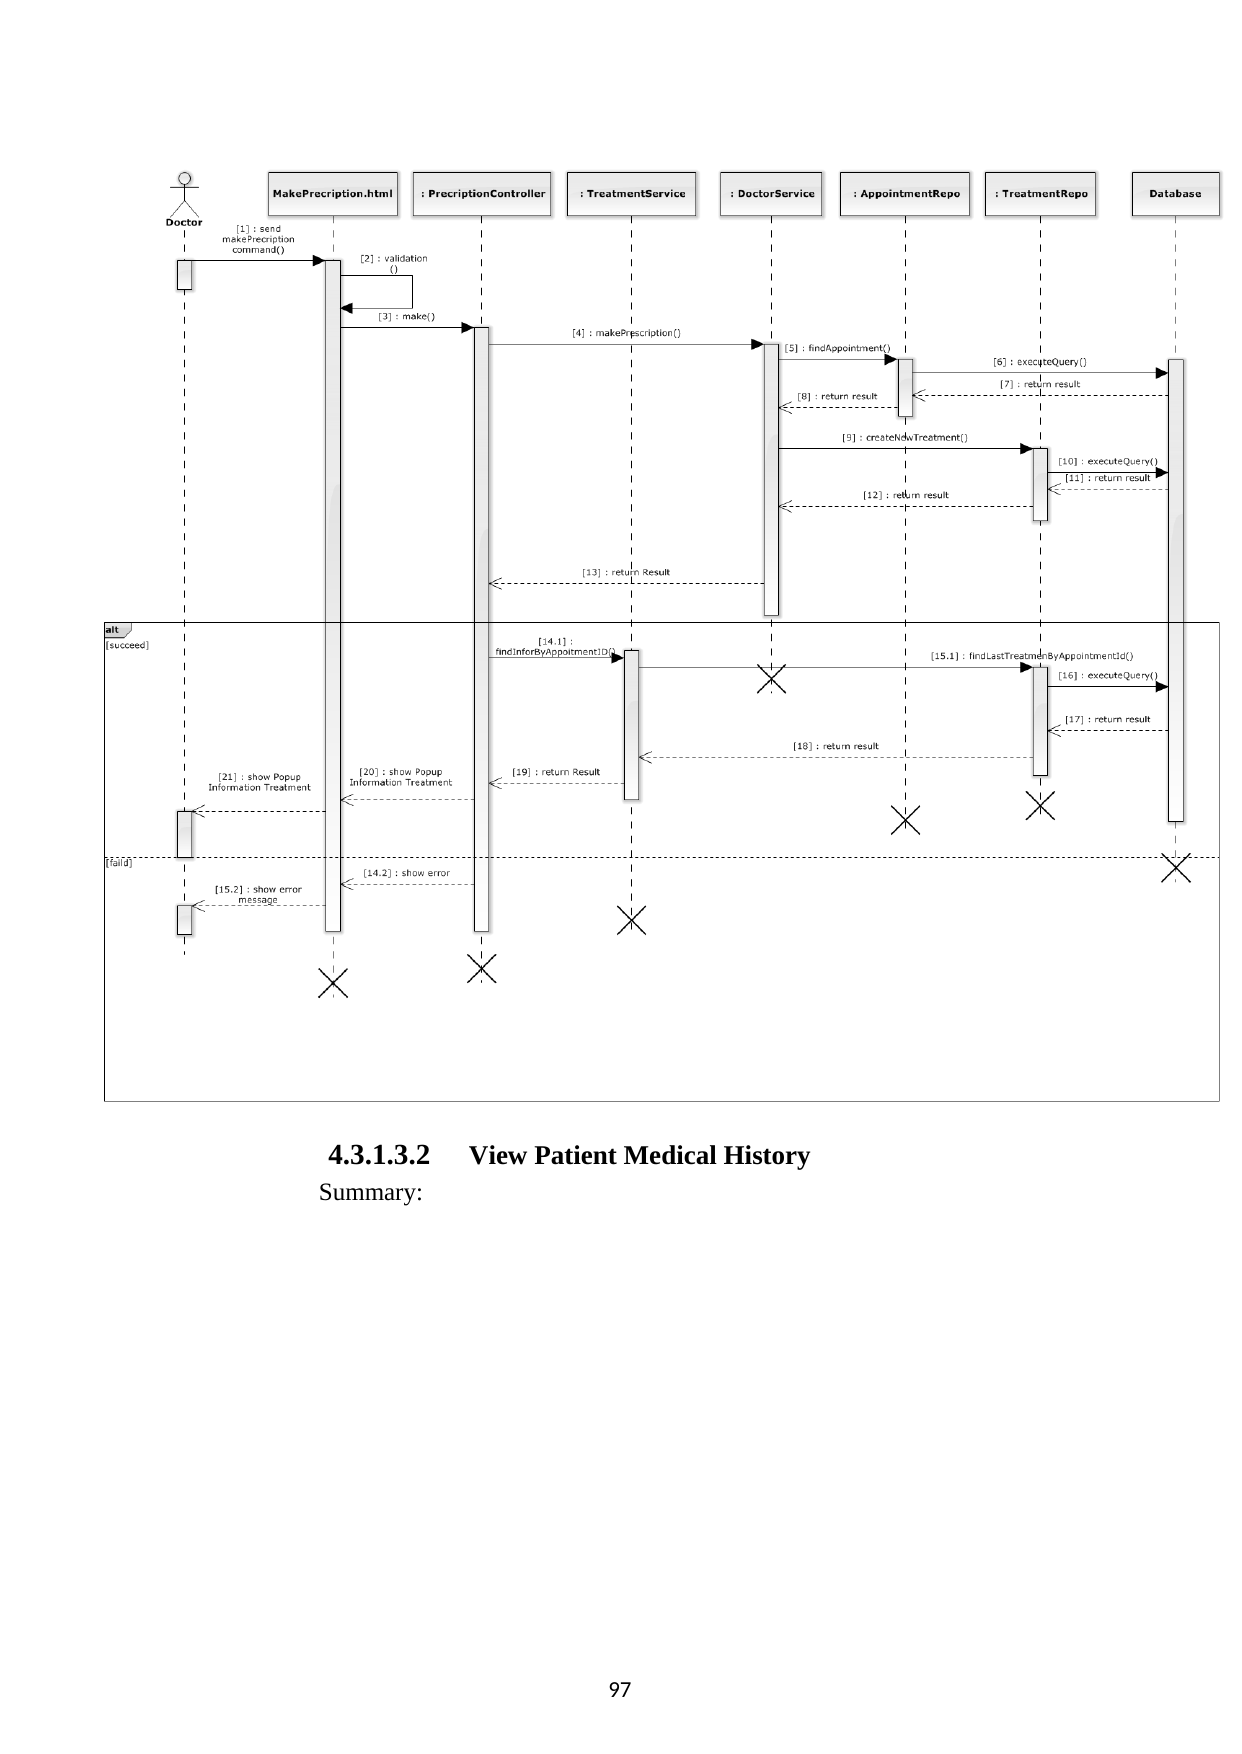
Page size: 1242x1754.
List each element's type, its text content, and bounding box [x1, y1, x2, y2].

picture [93, 162, 1230, 1112]
subtitle View Patient Medical History [328, 1137, 1146, 1171]
text Summary: [319, 1177, 1146, 1206]
